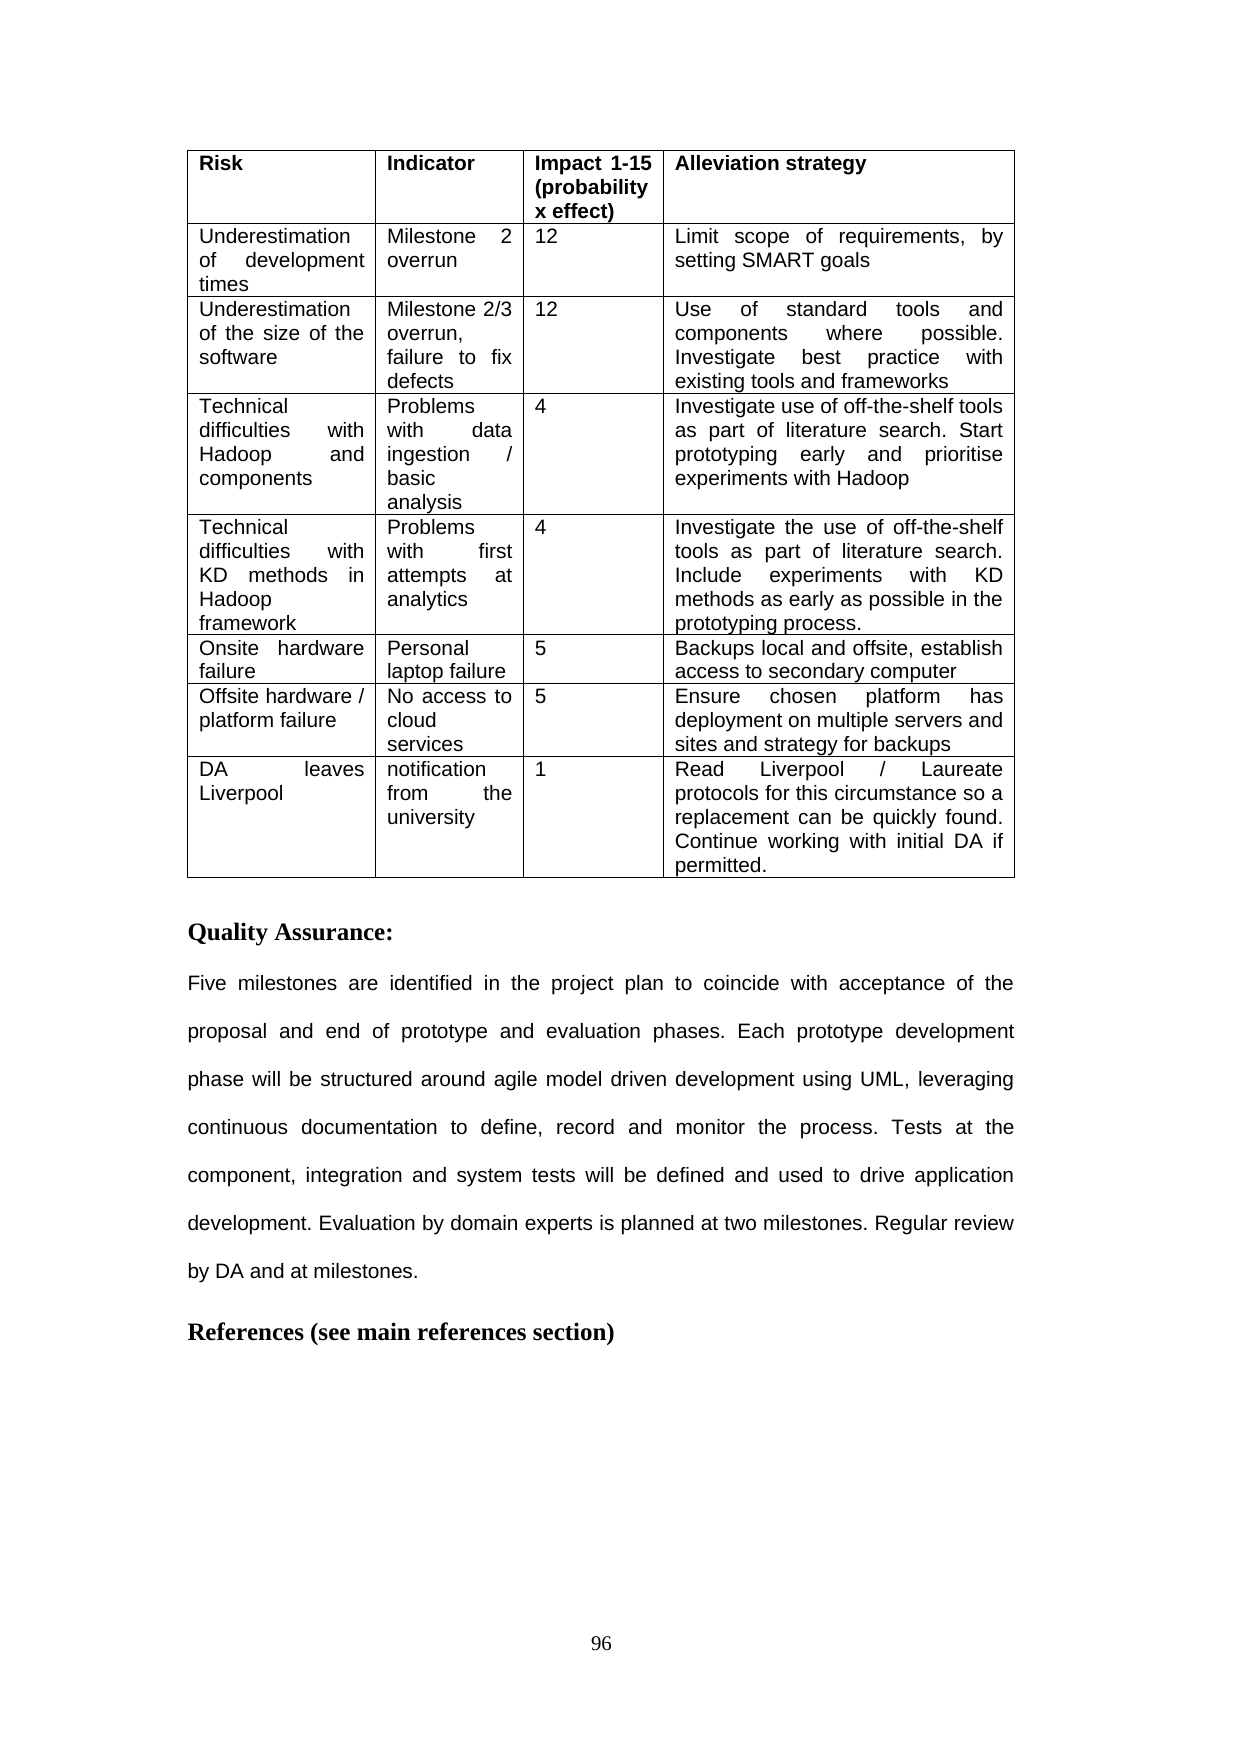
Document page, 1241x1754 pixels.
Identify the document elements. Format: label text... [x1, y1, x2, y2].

table_cell Onsite hardware failure [188, 635, 375, 683]
table_cell Investigate the use of off-the-shelf tools as part of literature search. Include experiments with KD methods as early as possible in the prototyping process. [664, 515, 1014, 634]
table_cell Use of standard tools and components where possible. Investigate best practice with existing tools and frameworks [664, 297, 1014, 393]
table_cell 5 [524, 635, 663, 683]
table_header Impact 1-15 (probability x effect) [524, 151, 663, 223]
table_cell Investigate use of off-the-shelf tools as part of literature search. Start prototyping early and prioritise experiments with Hadoop [664, 394, 1014, 513]
table_cell DA leaves Liverpool [188, 757, 375, 877]
table_header Indicator [376, 151, 523, 223]
table_cell Milestone 2/3 overrun, failure to fix defects [376, 297, 523, 393]
table_cell Limit scope of requirements, by setting SMART goals [664, 224, 1014, 296]
text References (see main references section) [187, 1317, 1015, 1346]
table_cell Ensure chosen platform has deployment on multiple servers and sites and strategy for backups [664, 684, 1014, 756]
table_cell 5 [524, 684, 663, 756]
table_cell Milestone 2 overrun [376, 224, 523, 296]
table_cell No access to cloud services [376, 684, 523, 756]
table_cell Read Liverpool / Laureate protocols for this circumstance so a replacement can be quickly found. Continue working with initial DA if permitted. [664, 757, 1014, 877]
table_cell 12 [524, 224, 663, 296]
table_cell Offsite hardware / platform failure [188, 684, 375, 756]
table_cell Underestimation of the size of the software [188, 297, 375, 393]
text Quality Assurance: [187, 888, 1015, 946]
table_cell 4 [524, 515, 663, 634]
table_cell Underestimation of development times [188, 224, 375, 296]
table_cell 4 [524, 394, 663, 513]
table_cell Technical difficulties with KD methods in Hadoop framework [188, 515, 375, 634]
table_cell Personal laptop failure [376, 635, 523, 683]
table_cell 1 [524, 757, 663, 877]
text Five milestones are identified in the project plan to coincide with acceptance of the proposal and end of prototype and evaluation phases. Each prototype development phase will be structured around agile model driven development using UML, leveraging continuous documentation to define, record and monitor the process. Tests at the component, integration and system tests will be defined and used to drive application development. Evaluation by domain experts is planned at two milestones. Regular review by DA and at milestones. [187, 971, 1015, 1282]
table_cell Problems with data ingestion / basic analysis [376, 394, 523, 513]
table_cell 12 [524, 297, 663, 393]
table_cell Problems with first attempts at analytics [376, 515, 523, 634]
table_header Alleviation strategy [664, 151, 1014, 223]
table_cell Technical difficulties with Hadoop and components [188, 394, 375, 513]
table_header Risk [188, 151, 375, 223]
table_cell notification from the university [376, 757, 523, 877]
table_cell Backups local and offsite, establish access to secondary computer [664, 635, 1014, 683]
